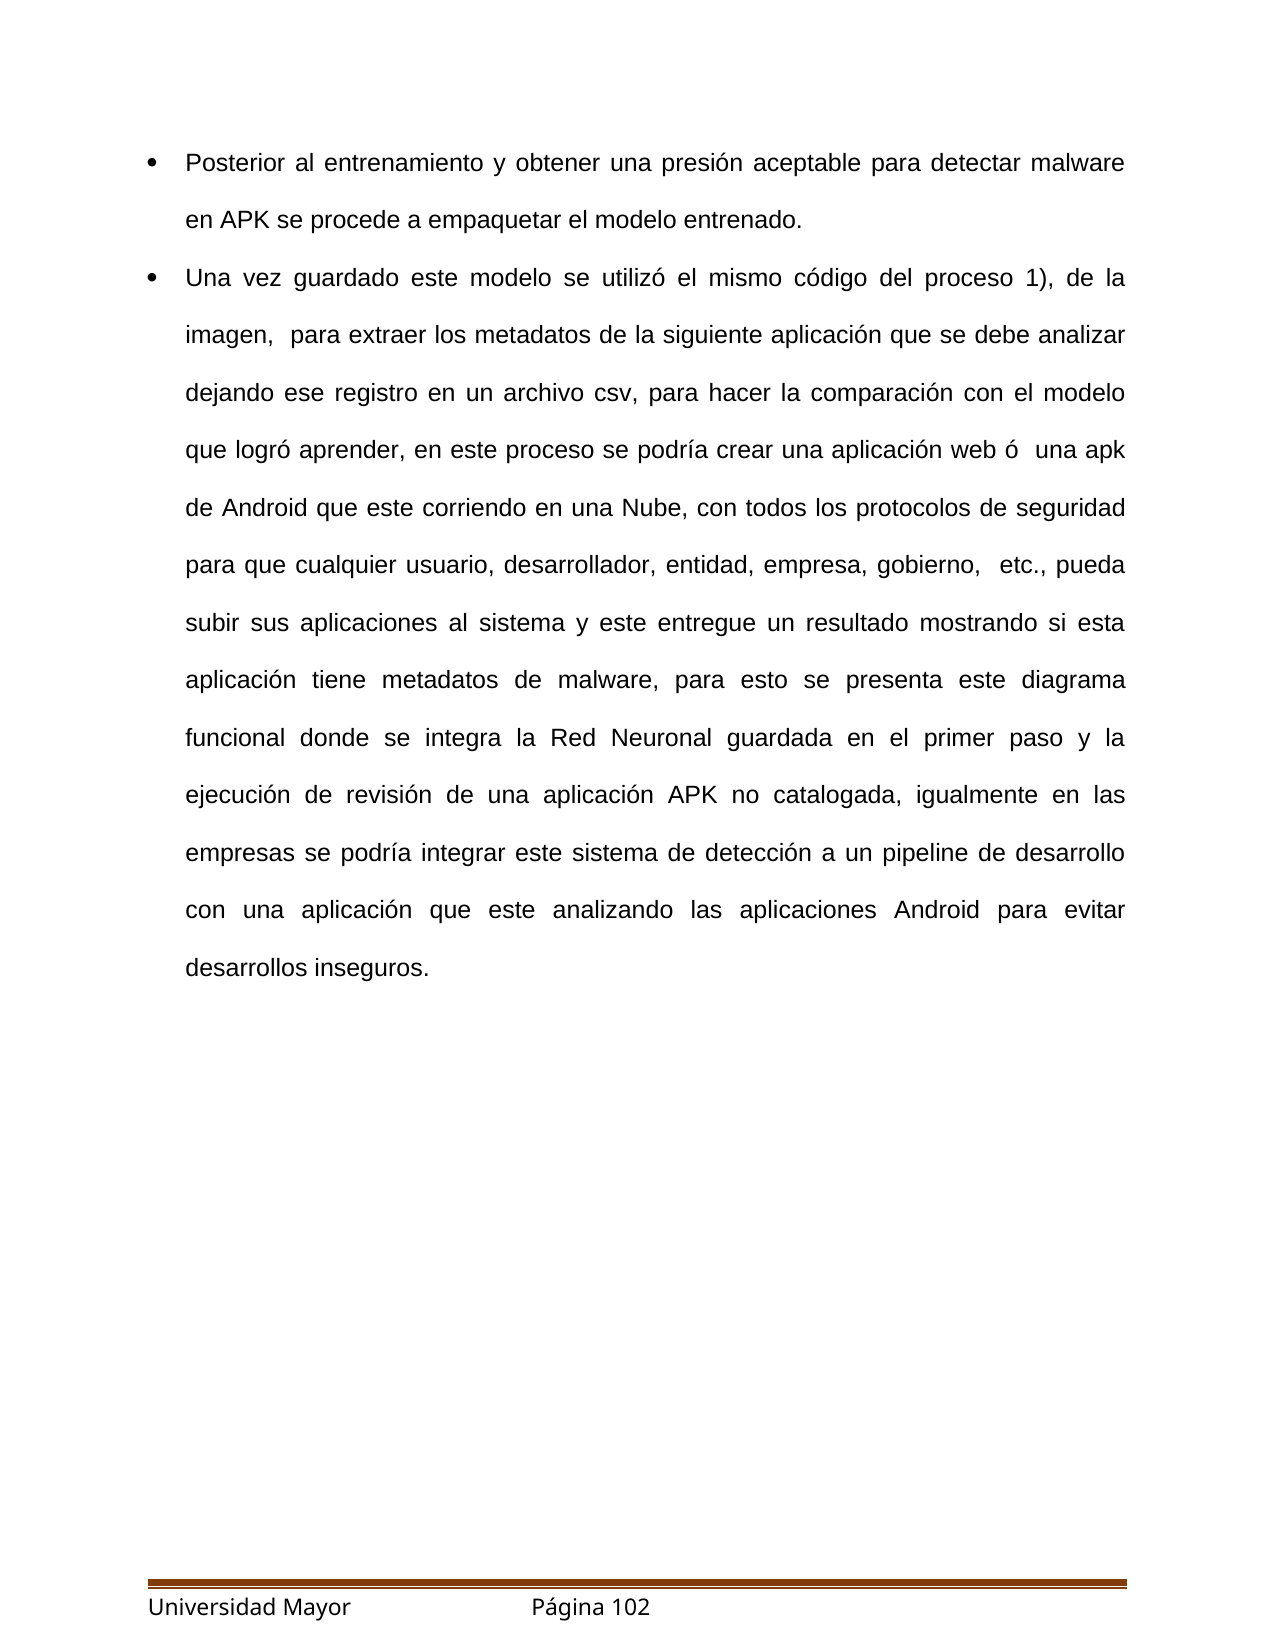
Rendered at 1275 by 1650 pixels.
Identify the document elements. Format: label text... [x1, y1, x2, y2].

list Una vez guardado este modelo se utilizó el mismo código del proceso 1), de la imagen, para extraer los metadatos de la siguiente aplicación que se debe analizar dejando ese registro en un archivo csv, para hacer la comparación con el modelo que logró aprender, en este proceso se podría crear una aplicación web ó una apk de Android que este corriendo en una Nube, con todos los protocolos de seguridad para que cualquier usuario, desarrollador, entidad, empresa, gobierno, etc., pueda subir sus aplicaciones al sistema y este entregue un resultado mostrando si esta aplicación tiene metadatos de malware, para esto se presenta este diagrama funcional donde se integra la Red Neuronal guardada en el primer paso y la ejecución de revisión de una aplicación APK no catalogada, igualmente en las empresas se podría integrar este sistema de detección a un pipeline de desarrollo con una aplicación que este analizando las aplicaciones Android para evitar desarrollos inseguros. [148, 263, 1127, 982]
list Posterior al entrenamiento y obtener una presión aceptable para detectar malware en APK se procede a empaquetar el modelo entrenado. [148, 148, 1127, 234]
